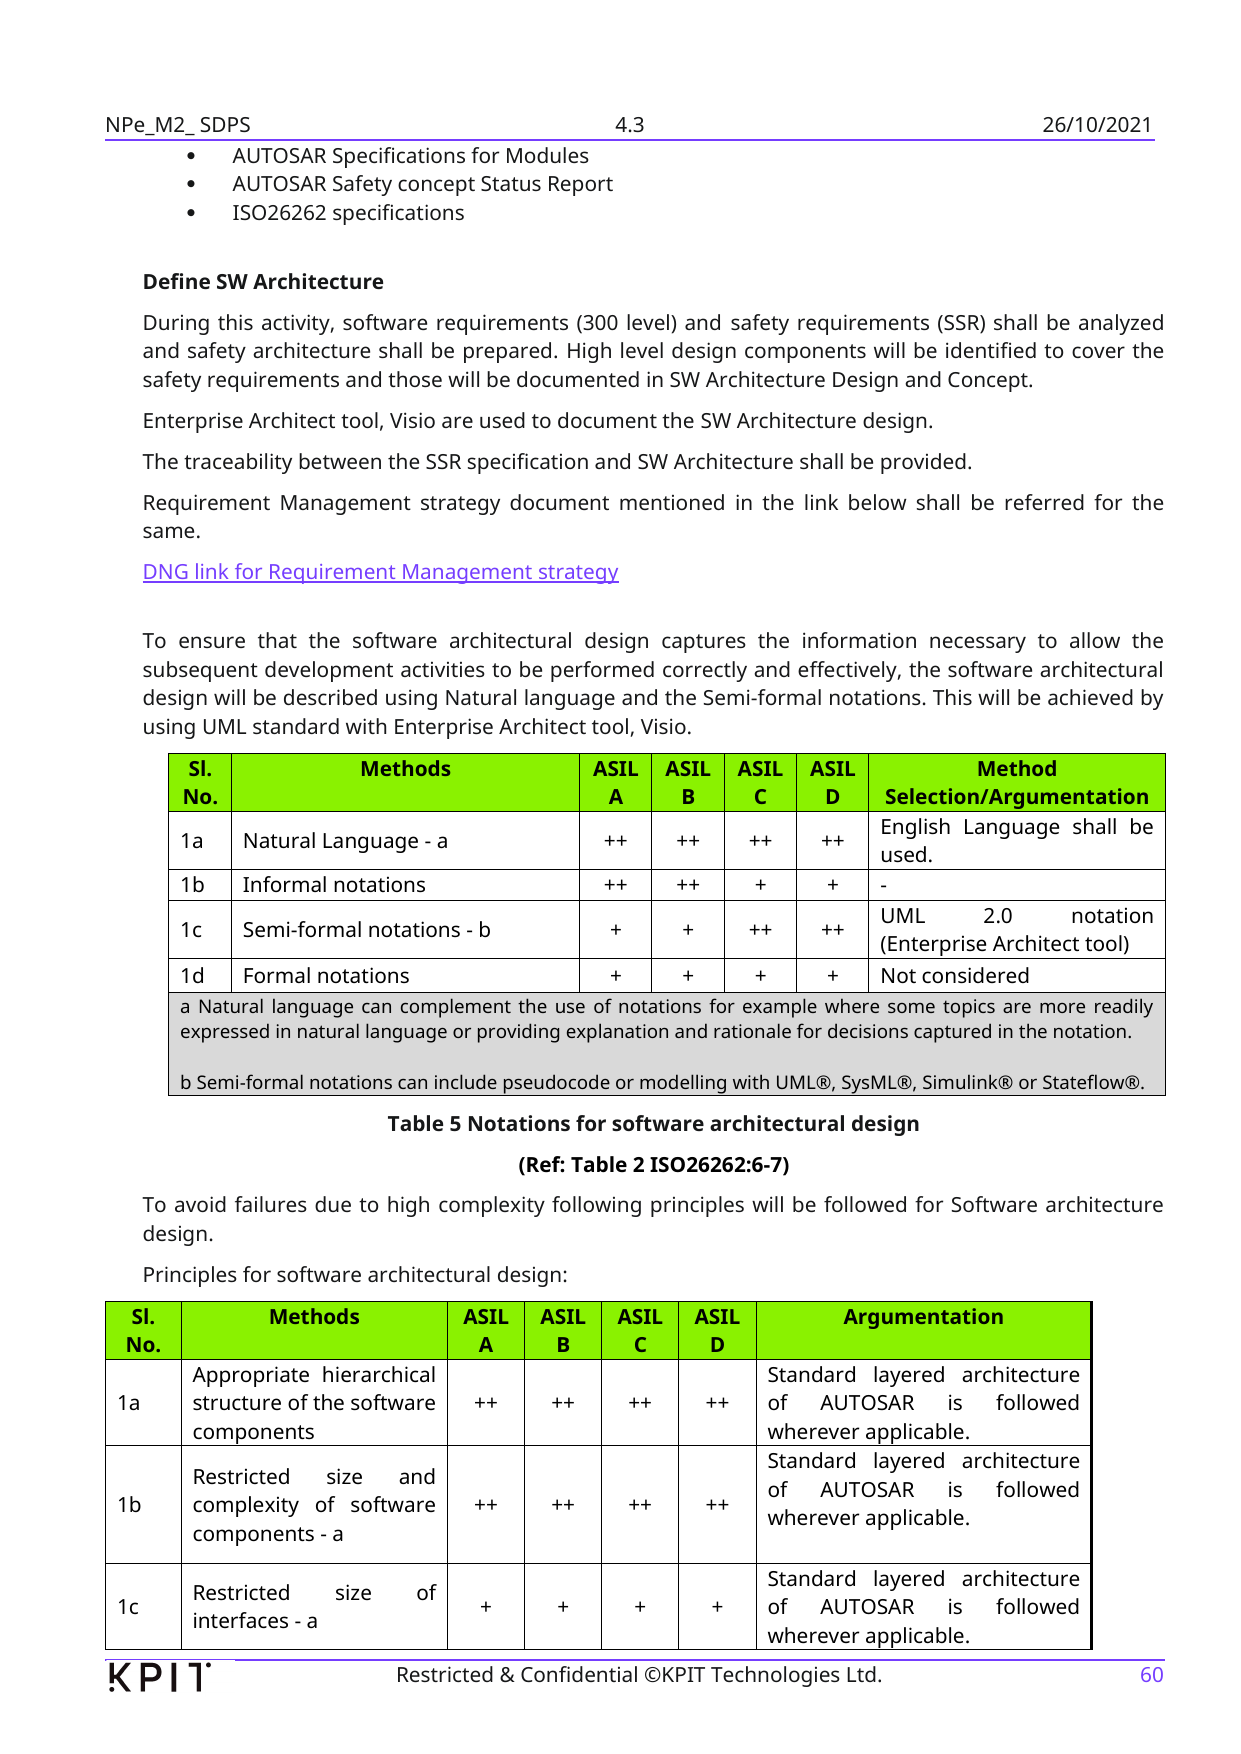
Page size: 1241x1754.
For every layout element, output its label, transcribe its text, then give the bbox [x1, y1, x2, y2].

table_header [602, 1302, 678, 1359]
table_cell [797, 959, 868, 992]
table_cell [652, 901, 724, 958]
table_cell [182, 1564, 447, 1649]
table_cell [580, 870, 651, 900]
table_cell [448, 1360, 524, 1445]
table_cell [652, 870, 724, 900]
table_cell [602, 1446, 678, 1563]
text Requirement Management strategy document mentioned in the link below shall be referred for the same. [142, 488, 1165, 545]
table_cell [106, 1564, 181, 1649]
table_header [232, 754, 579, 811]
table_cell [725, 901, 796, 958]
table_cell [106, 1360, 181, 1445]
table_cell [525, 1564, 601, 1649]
text Enterprise Architect tool, Visio are used to document the SW Architecture design. [142, 406, 1165, 434]
text To ensure that the software architectural design captures the information necessary to allow the subsequent development activities to be performed correctly and effectively, the software architectural design will be described using Natural language and the Semi-formal notations. This will be achieved by using UML standard with Enterprise Architect tool, Visio. [142, 627, 1165, 740]
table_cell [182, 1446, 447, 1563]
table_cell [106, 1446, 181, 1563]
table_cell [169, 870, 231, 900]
text Principles for software architectural design: [142, 1260, 1165, 1288]
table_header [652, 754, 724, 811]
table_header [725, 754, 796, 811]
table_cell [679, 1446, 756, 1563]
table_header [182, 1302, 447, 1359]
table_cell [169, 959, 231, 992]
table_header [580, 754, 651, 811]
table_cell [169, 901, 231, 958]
list AUTOSAR Specifications for Modules [187, 141, 1165, 169]
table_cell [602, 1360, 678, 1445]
text The traceability between the SSR specification and SW Architecture shall be provided. [142, 447, 1165, 475]
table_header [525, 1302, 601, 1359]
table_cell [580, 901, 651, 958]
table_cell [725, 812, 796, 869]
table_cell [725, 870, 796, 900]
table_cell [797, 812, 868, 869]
text Table 5 Notations for software architectural design [142, 1109, 1165, 1137]
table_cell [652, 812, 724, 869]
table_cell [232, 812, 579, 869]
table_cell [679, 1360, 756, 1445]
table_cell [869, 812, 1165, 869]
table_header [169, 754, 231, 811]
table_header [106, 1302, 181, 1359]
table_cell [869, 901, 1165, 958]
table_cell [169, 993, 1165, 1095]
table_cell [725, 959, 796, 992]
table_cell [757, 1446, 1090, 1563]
text DNG link for Requirement Management strategy [142, 557, 1165, 586]
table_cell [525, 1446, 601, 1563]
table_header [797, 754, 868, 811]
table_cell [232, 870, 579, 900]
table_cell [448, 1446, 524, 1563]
list AUTOSAR Safety concept Status Report [187, 169, 1165, 198]
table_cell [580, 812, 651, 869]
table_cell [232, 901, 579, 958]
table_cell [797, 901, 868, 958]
text During this activity, software requirements (300 level) and safety requirements (SSR) shall be analyzed and safety architecture shall be prepared. High level design components will be identified to cover the safety requirements and those will be documented in SW Architecture Design and Concept. [142, 308, 1165, 393]
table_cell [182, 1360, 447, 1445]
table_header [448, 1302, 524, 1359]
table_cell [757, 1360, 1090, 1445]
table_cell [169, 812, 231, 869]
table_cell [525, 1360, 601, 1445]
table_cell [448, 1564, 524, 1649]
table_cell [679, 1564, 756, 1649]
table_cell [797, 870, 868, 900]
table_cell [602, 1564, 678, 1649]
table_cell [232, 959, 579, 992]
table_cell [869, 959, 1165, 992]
list ISO26262 specifications [187, 198, 1165, 226]
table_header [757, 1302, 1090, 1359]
list Define SW Architecture [142, 267, 1165, 296]
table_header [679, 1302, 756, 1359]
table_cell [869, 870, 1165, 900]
picture [106, 1660, 235, 1697]
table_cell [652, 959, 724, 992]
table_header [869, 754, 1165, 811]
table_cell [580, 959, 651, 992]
text (Ref: Table 2 ISO26262:6-7) [142, 1150, 1165, 1178]
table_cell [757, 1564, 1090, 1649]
text To avoid failures due to high complexity following principles will be followed for Software architecture design. [142, 1191, 1165, 1247]
